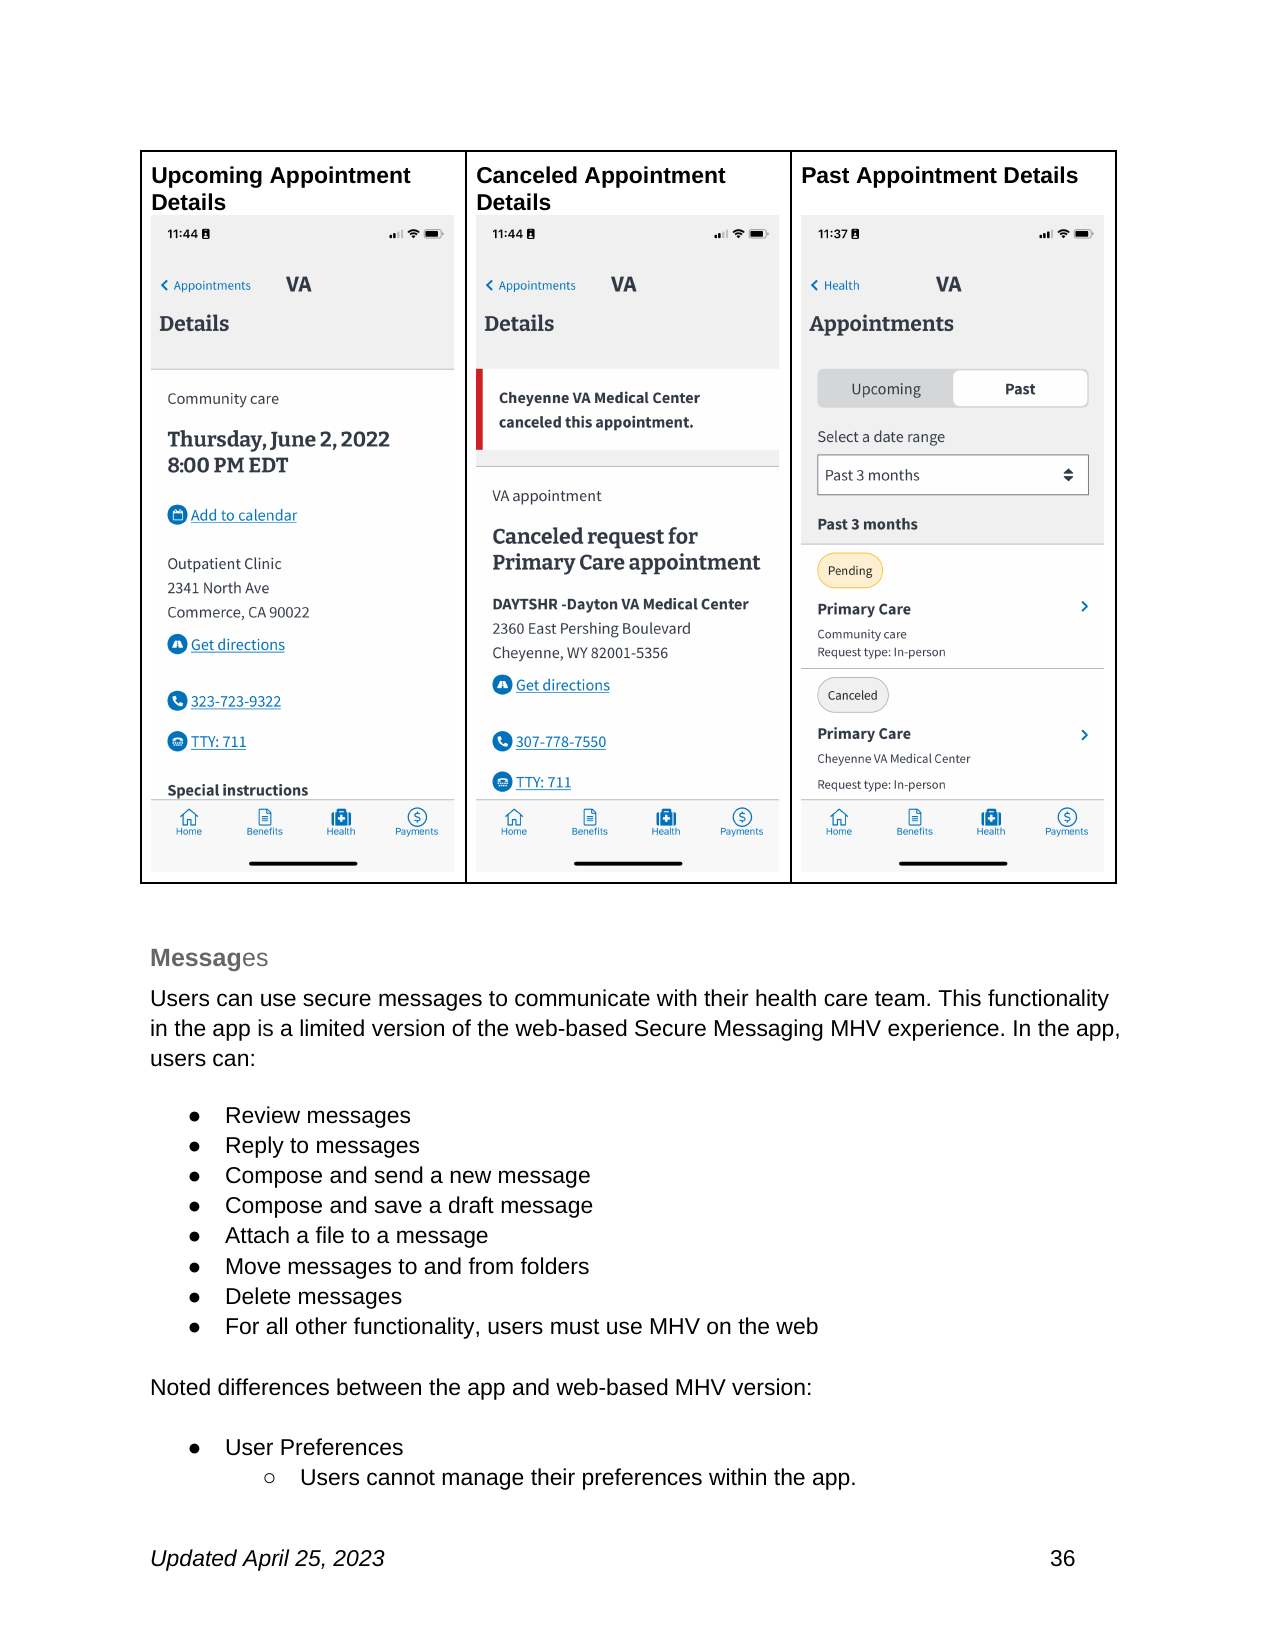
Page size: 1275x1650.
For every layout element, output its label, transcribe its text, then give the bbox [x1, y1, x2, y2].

text Users can use secure messages to communicate with their health care team. This functionality in the app is a limited version of the web-based Secure Messaging MHV experience. In the app, users can: [150, 985, 1125, 1071]
list Users cannot manage their preferences within the app. [262, 1464, 1125, 1491]
list Compose and send a new message [187, 1162, 1125, 1188]
picture [476, 215, 780, 872]
list User Preferences [187, 1434, 1125, 1460]
subtitle Messages [150, 943, 1125, 972]
picture [801, 215, 1105, 872]
list Delete messages [187, 1283, 1125, 1309]
table_header Canceled Appointment Details [467, 152, 790, 882]
list For all other functionality, users must use MHV on the web [187, 1313, 1125, 1339]
list Compose and save a draft message [187, 1192, 1125, 1219]
table_header Past Appointment Details [792, 152, 1115, 882]
list Attach a file to a message [187, 1222, 1125, 1249]
list Review messages [187, 1102, 1125, 1128]
list Reply to messages [187, 1132, 1125, 1158]
table_header Upcoming Appointment Details [142, 152, 465, 882]
picture [151, 215, 455, 872]
list Move messages to and from folders [187, 1253, 1125, 1279]
text Noted differences between the app and web-based MHV version: [150, 1373, 1125, 1400]
